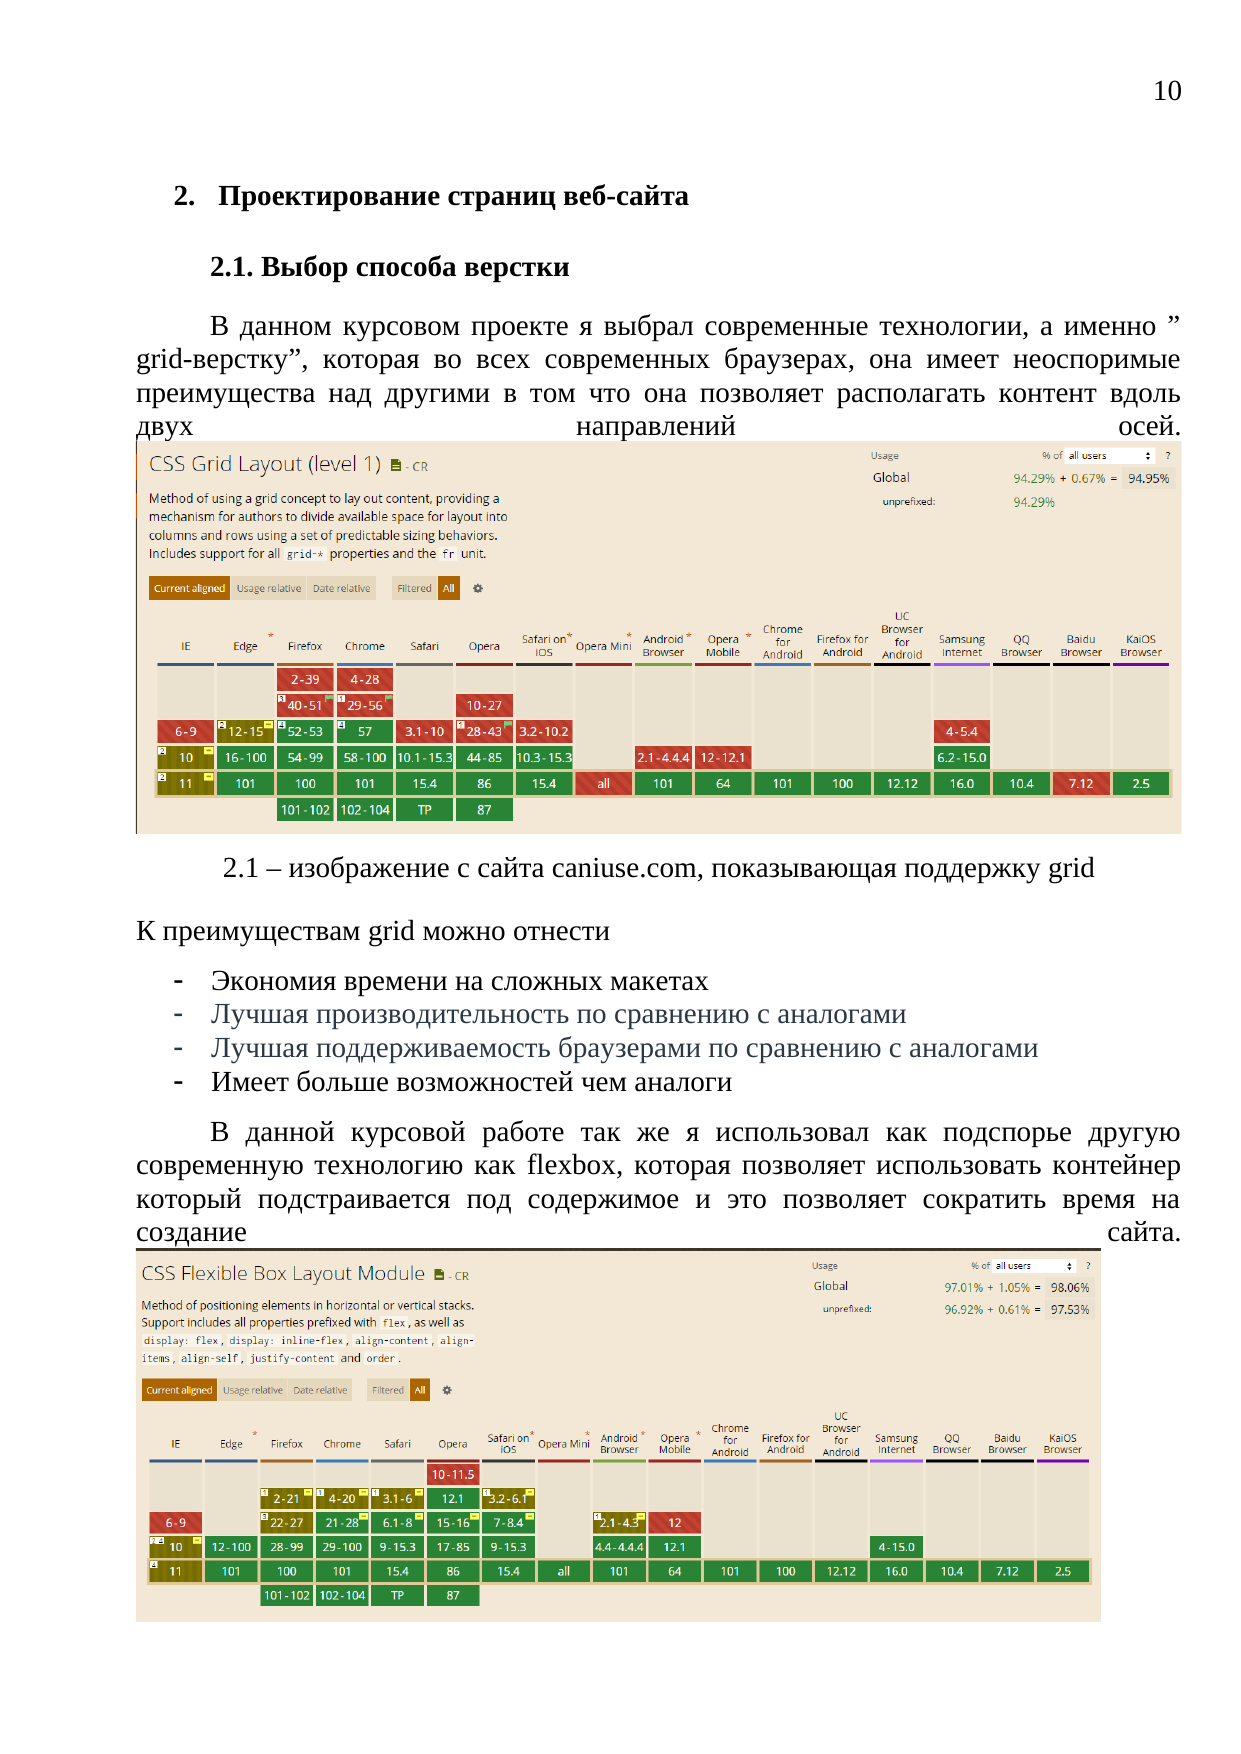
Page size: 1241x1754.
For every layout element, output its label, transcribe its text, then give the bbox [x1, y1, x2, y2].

list Имеет больше возможностей чем аналоги [173, 1064, 1182, 1097]
picture [135, 1248, 1101, 1622]
list Лучшая производительность по сравнению с аналогами [173, 997, 1182, 1030]
list Экономия времени на сложных макетах [173, 963, 1182, 997]
picture [135, 441, 1182, 834]
text В данном курсовом проекте я выбрал современные технологии, а именно ” grid-верстку”, которая во всех современных браузерах, она имеет неоспоримые преимущества над другими в том что она позволяет располагать контент вдоль двух направлений осей. [136, 308, 1182, 441]
text 2.1 – изображение с сайта caniuse.com, показывающая поддержку grid [136, 850, 1182, 883]
subtitle Проектирование страниц веб-сайта [173, 178, 1182, 212]
text К преимуществам grid можно отнести [136, 913, 1182, 946]
list Лучшая поддерживаемость браузерами по сравнению с аналогами [173, 1030, 1182, 1064]
subtitle 2.1. Выбор способа верстки [136, 249, 1182, 283]
